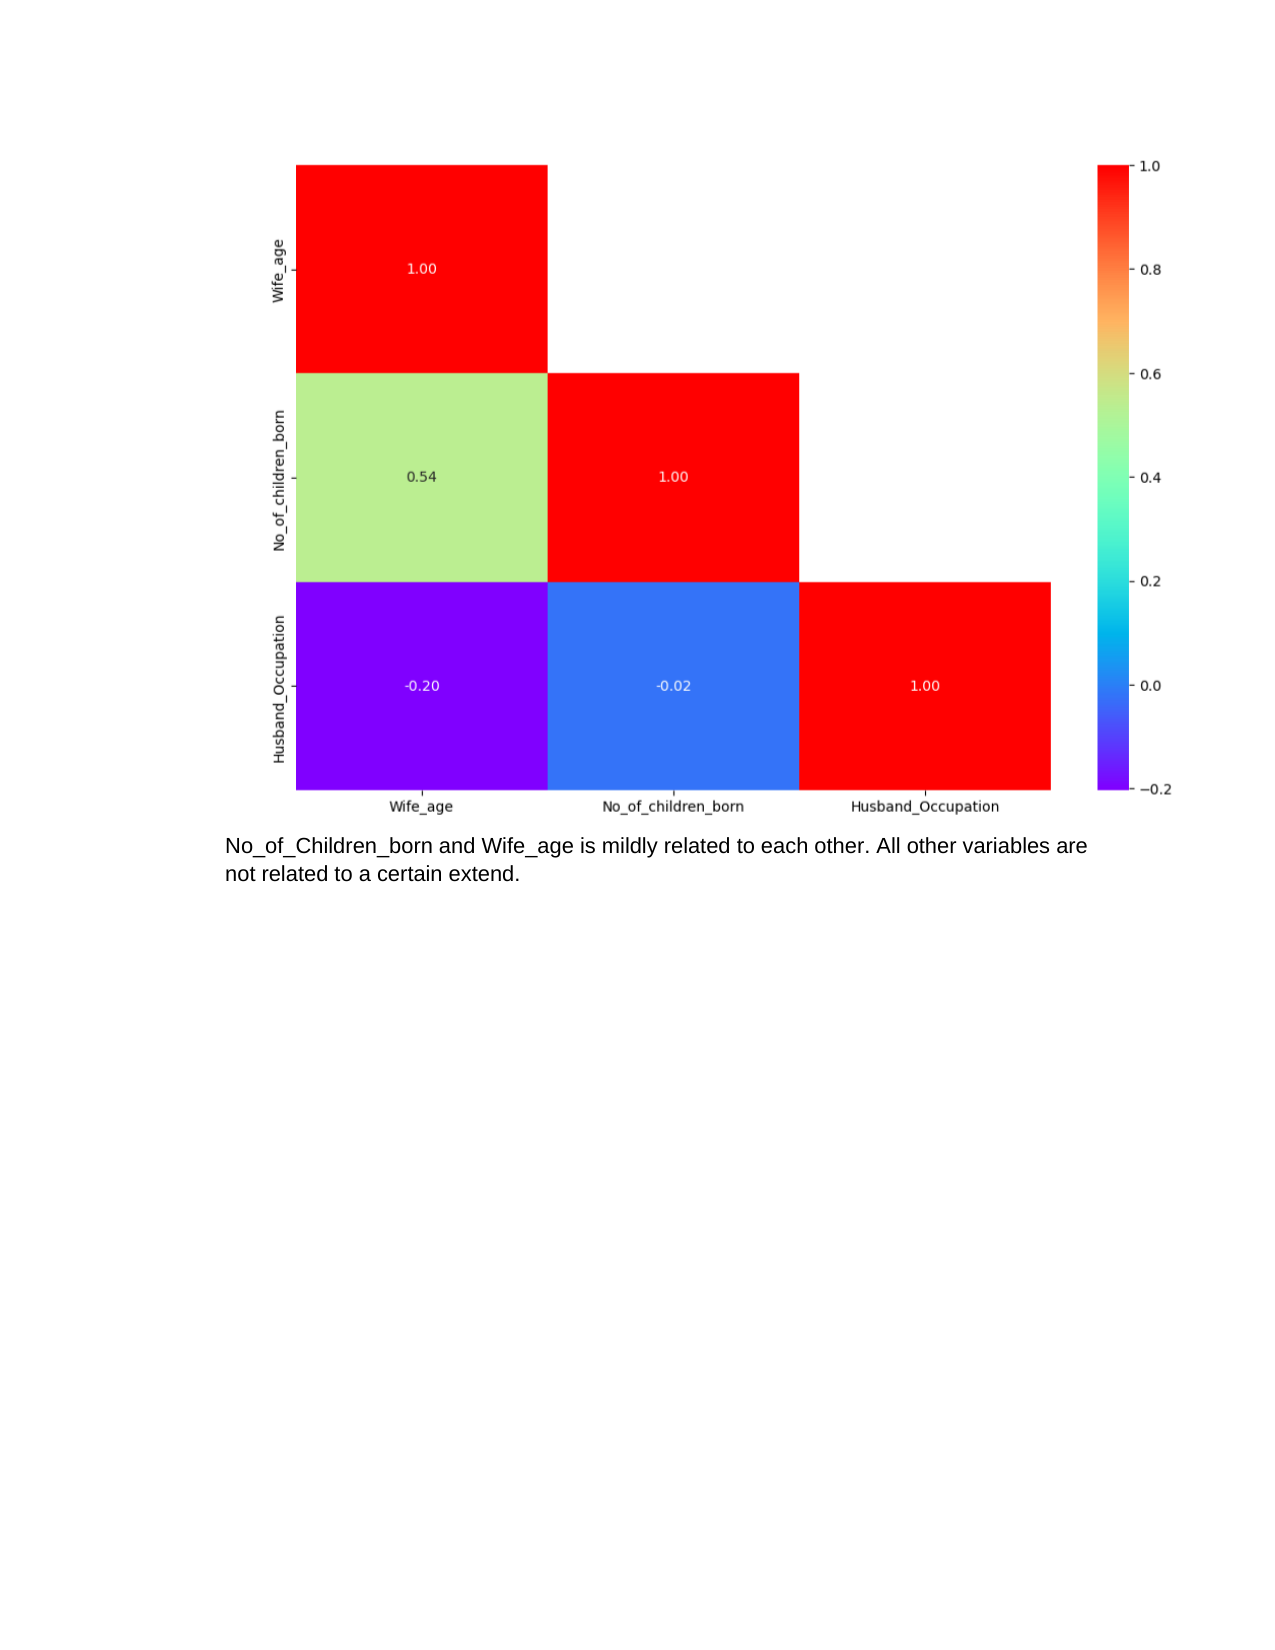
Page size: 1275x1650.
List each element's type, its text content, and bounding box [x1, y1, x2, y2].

picture [225, 150, 1200, 831]
list No_of_Children_born and Wife_age is mildly related to each other. All other variables are not related to a certain extend. [225, 833, 1125, 886]
